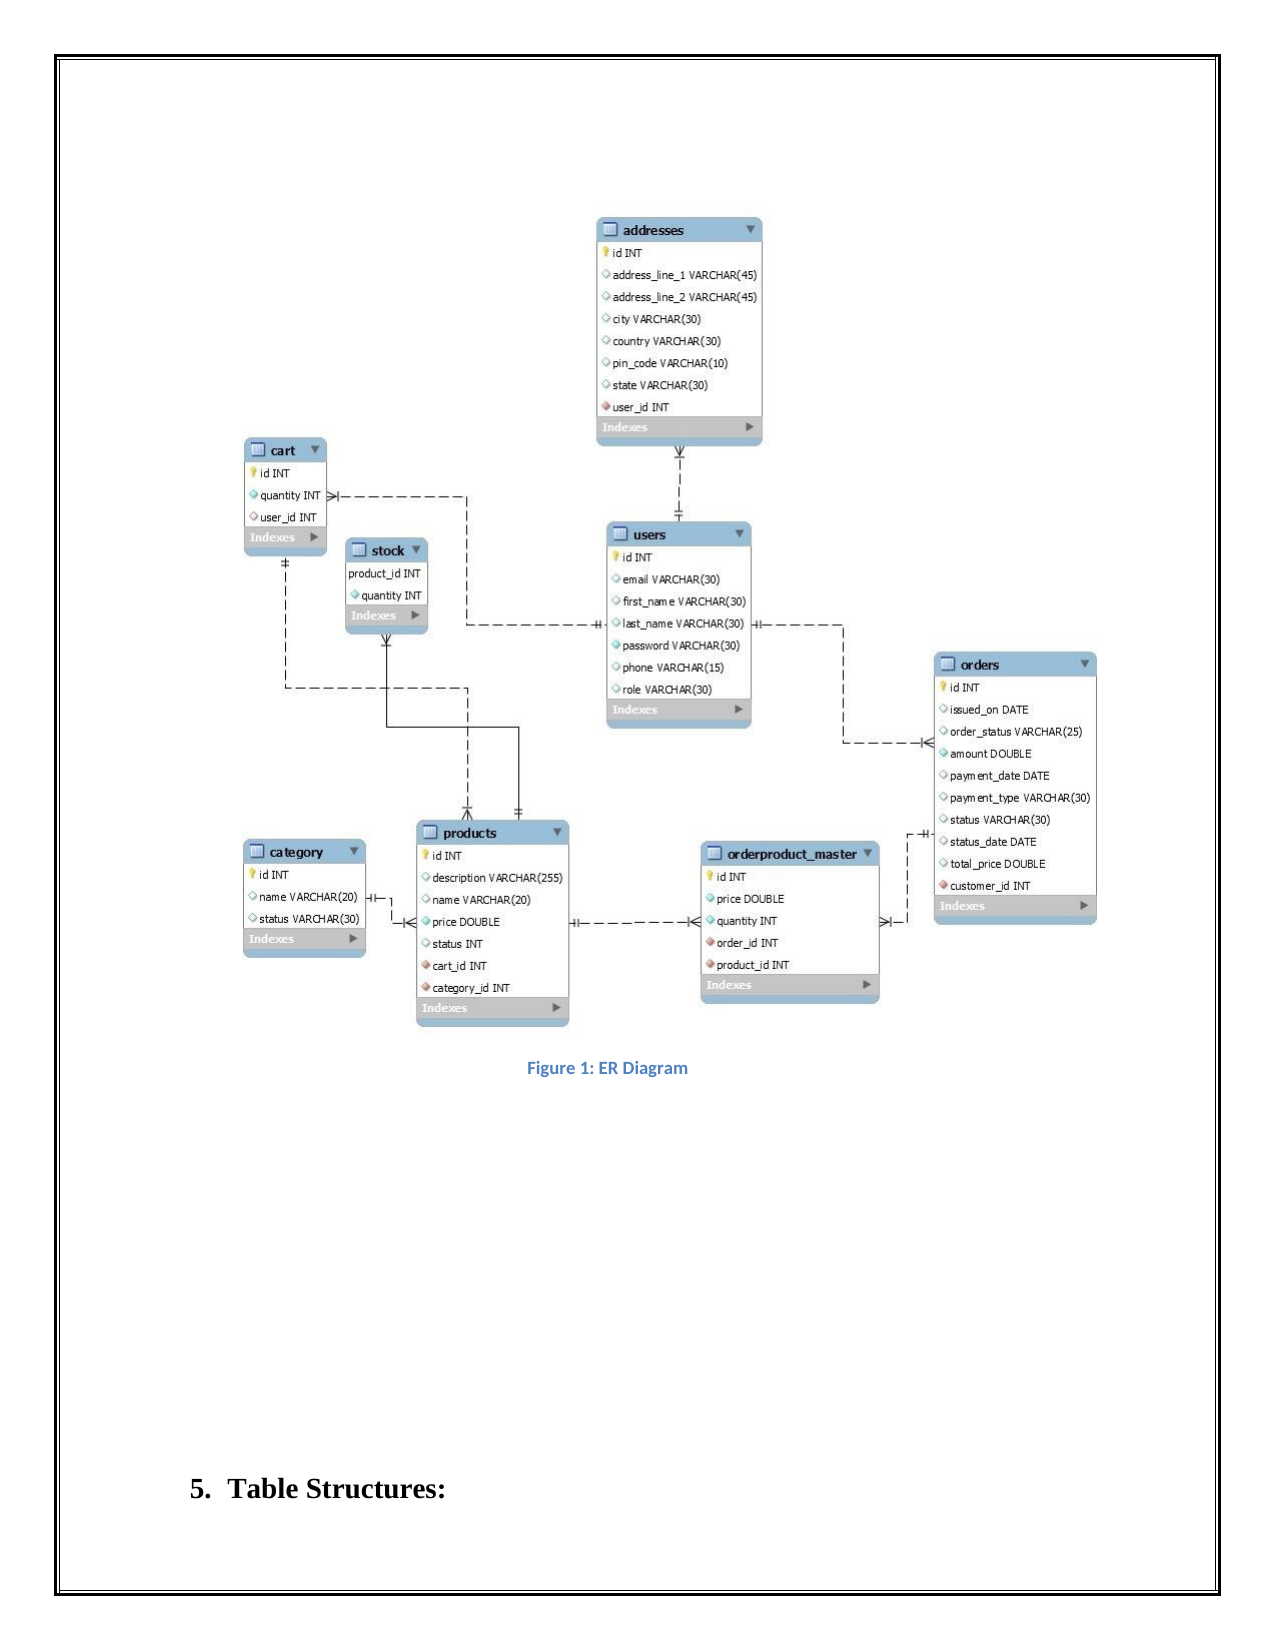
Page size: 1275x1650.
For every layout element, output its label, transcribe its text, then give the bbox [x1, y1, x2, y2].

picture [241, 207, 1098, 1036]
list Table Structures: [189, 1471, 1167, 1505]
text Figure 1: ER Diagram [452, 203, 1167, 1079]
